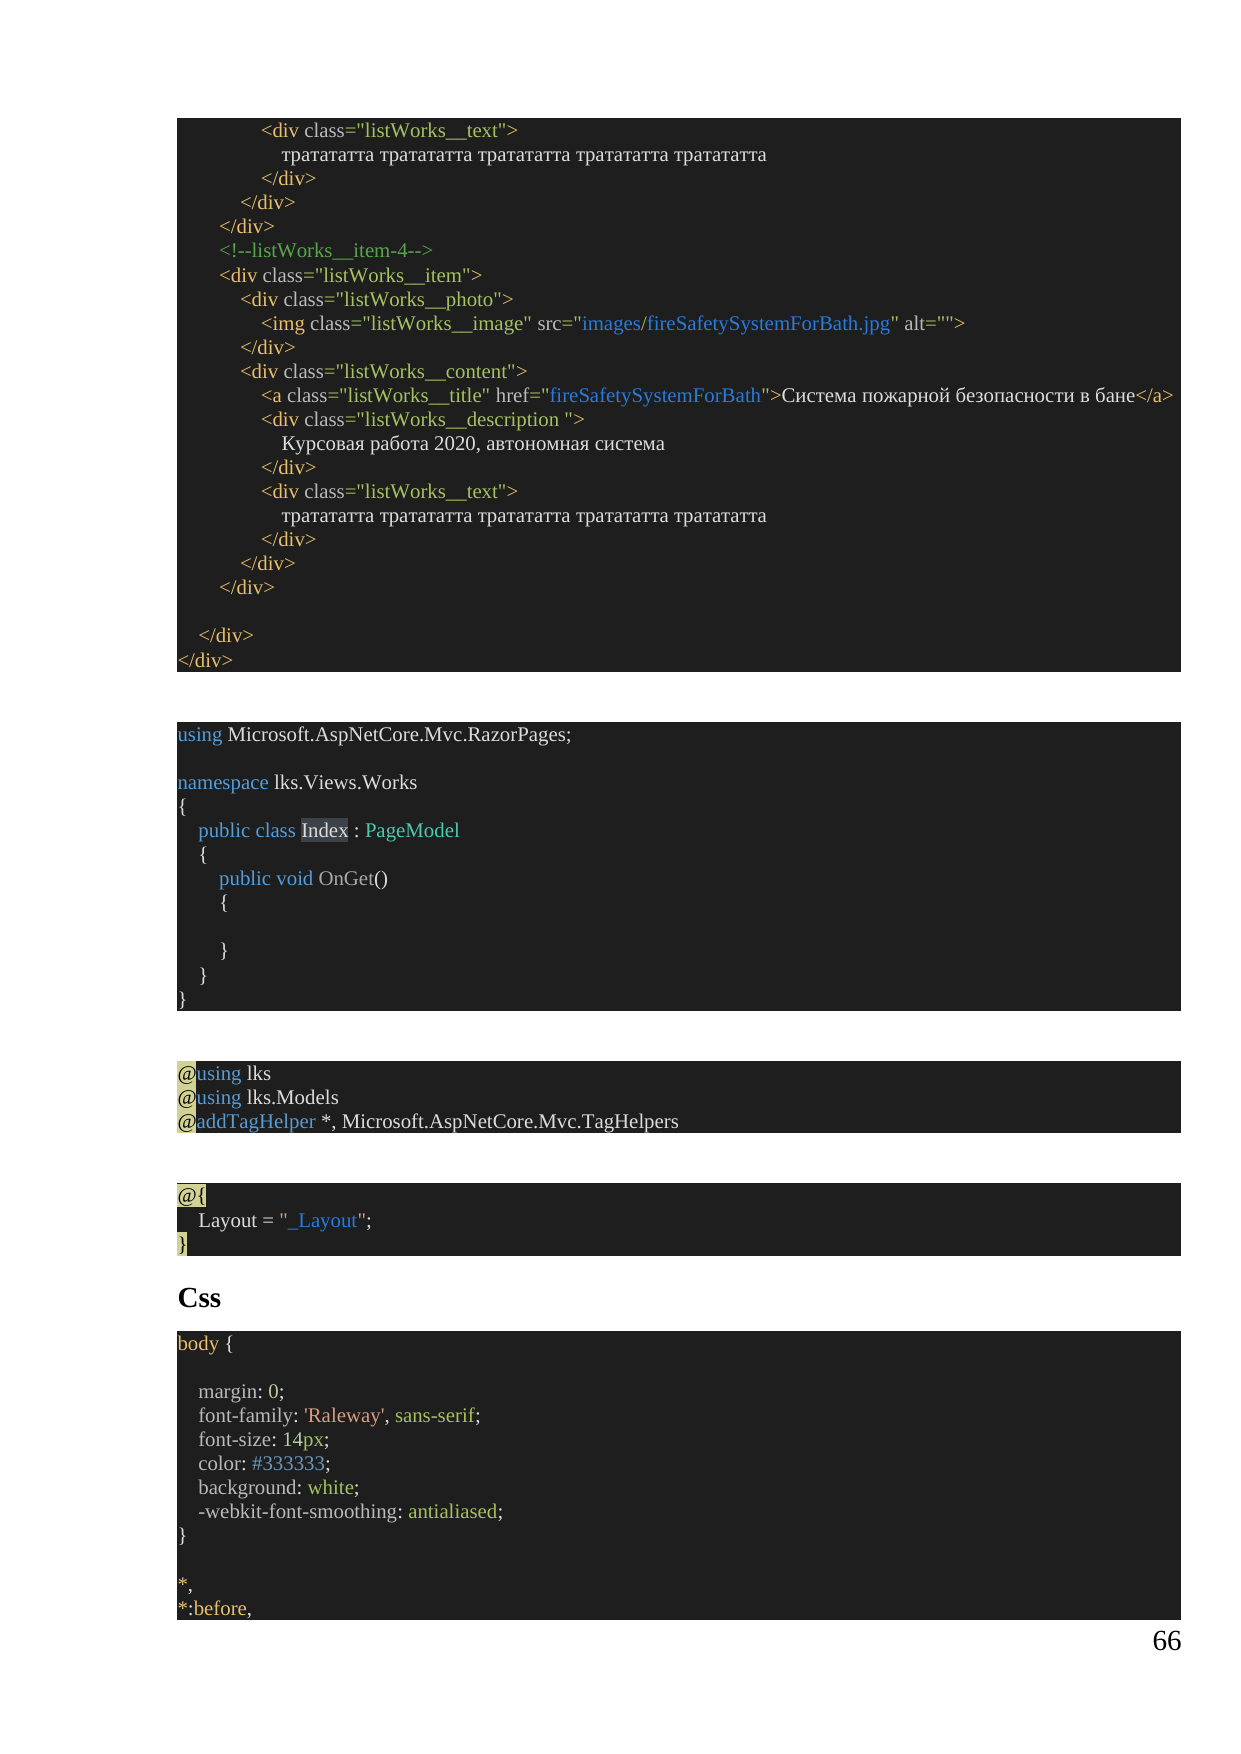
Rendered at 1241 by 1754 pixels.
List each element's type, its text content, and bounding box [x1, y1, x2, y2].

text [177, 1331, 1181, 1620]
text @using lks @using lks.Models @addTagHelper *, Microsoft.AspNetCore.Mvc.TagHelpers [196, 1061, 1181, 1133]
subtitle Css [177, 1281, 1181, 1314]
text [177, 118, 1181, 672]
text @{ Layout = "_Layout"; } [177, 1183, 1181, 1256]
text using Microsoft.AspNetCore.Mvc.RazorPages; namespace lks.Views.Works { public class Index : PageModel { public void OnGet() { } } } [177, 722, 1181, 1011]
